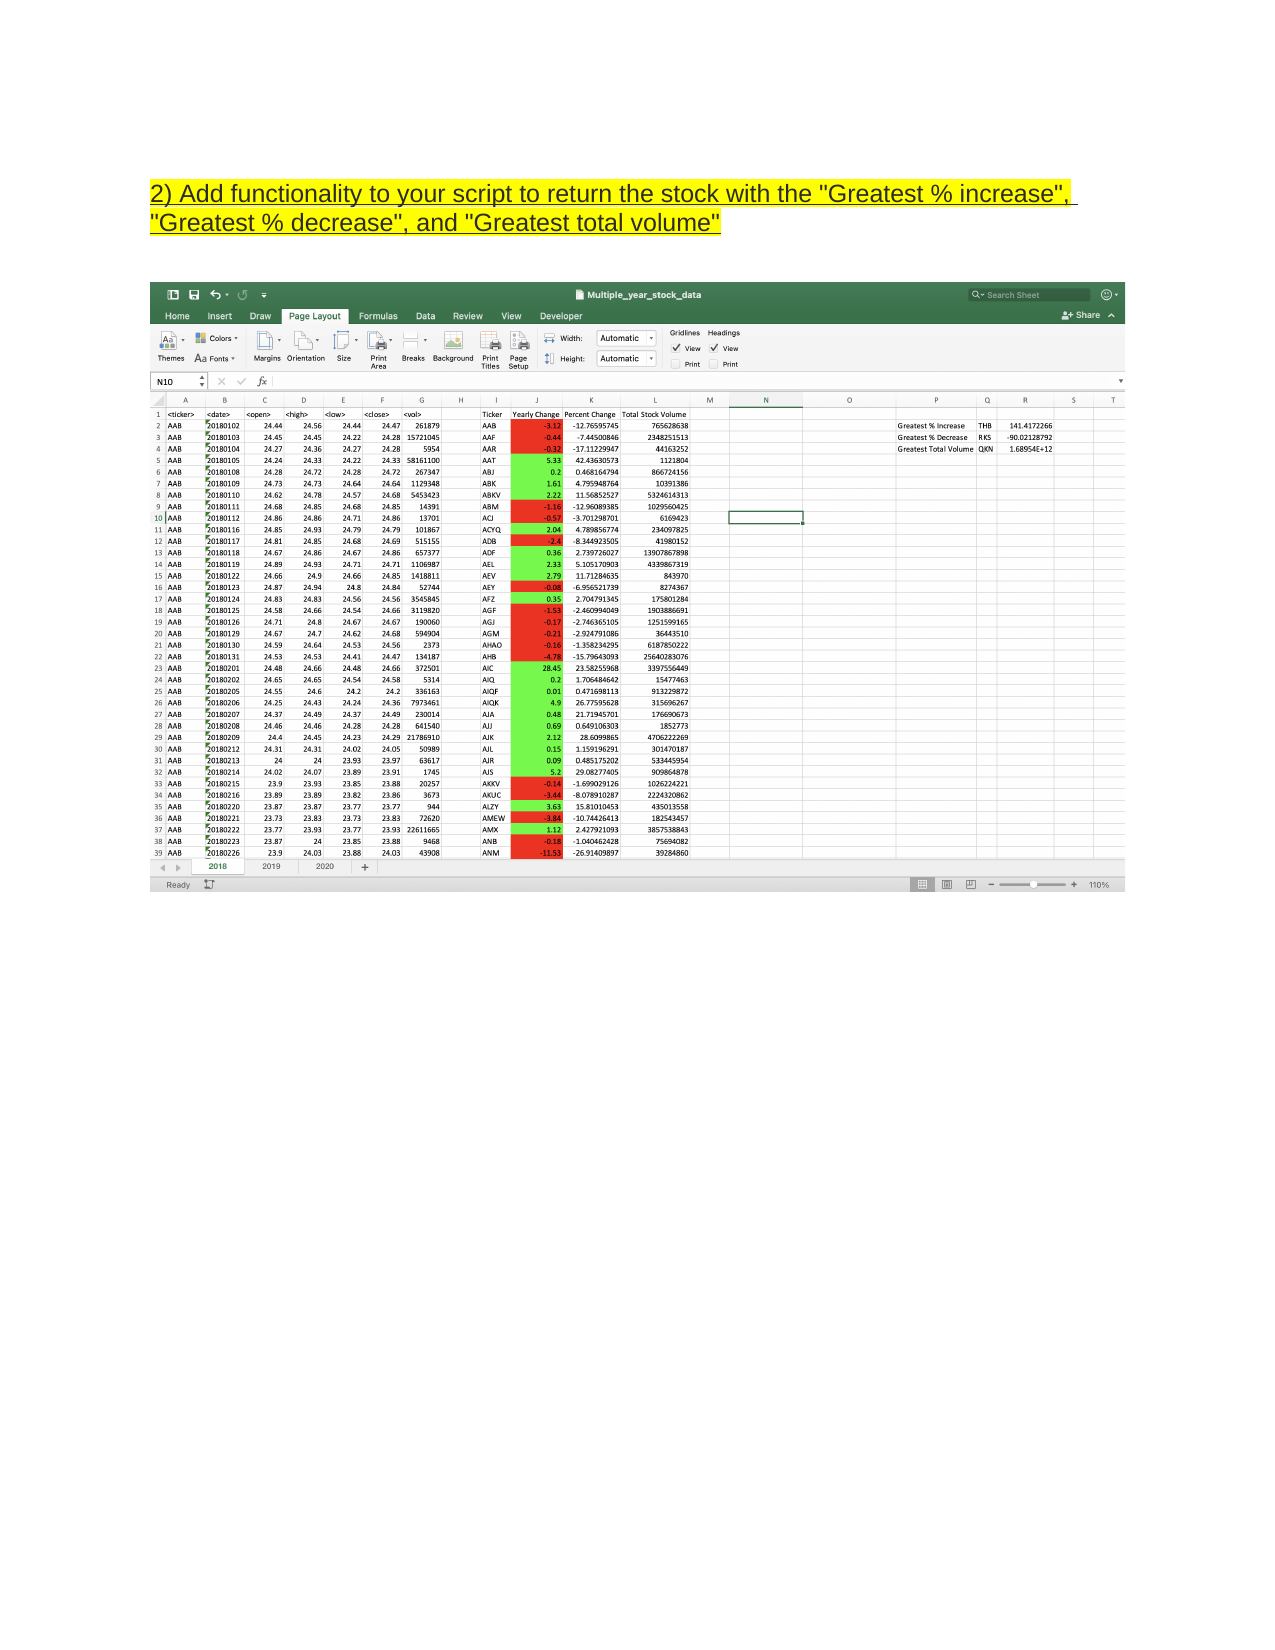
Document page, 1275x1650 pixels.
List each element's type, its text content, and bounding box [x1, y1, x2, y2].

picture [150, 282, 1125, 892]
text 2) Add functionality to your script to return the stock with the "Greatest % increase", "Greatest % decrease", and "Greatest total volume" [150, 179, 1125, 236]
